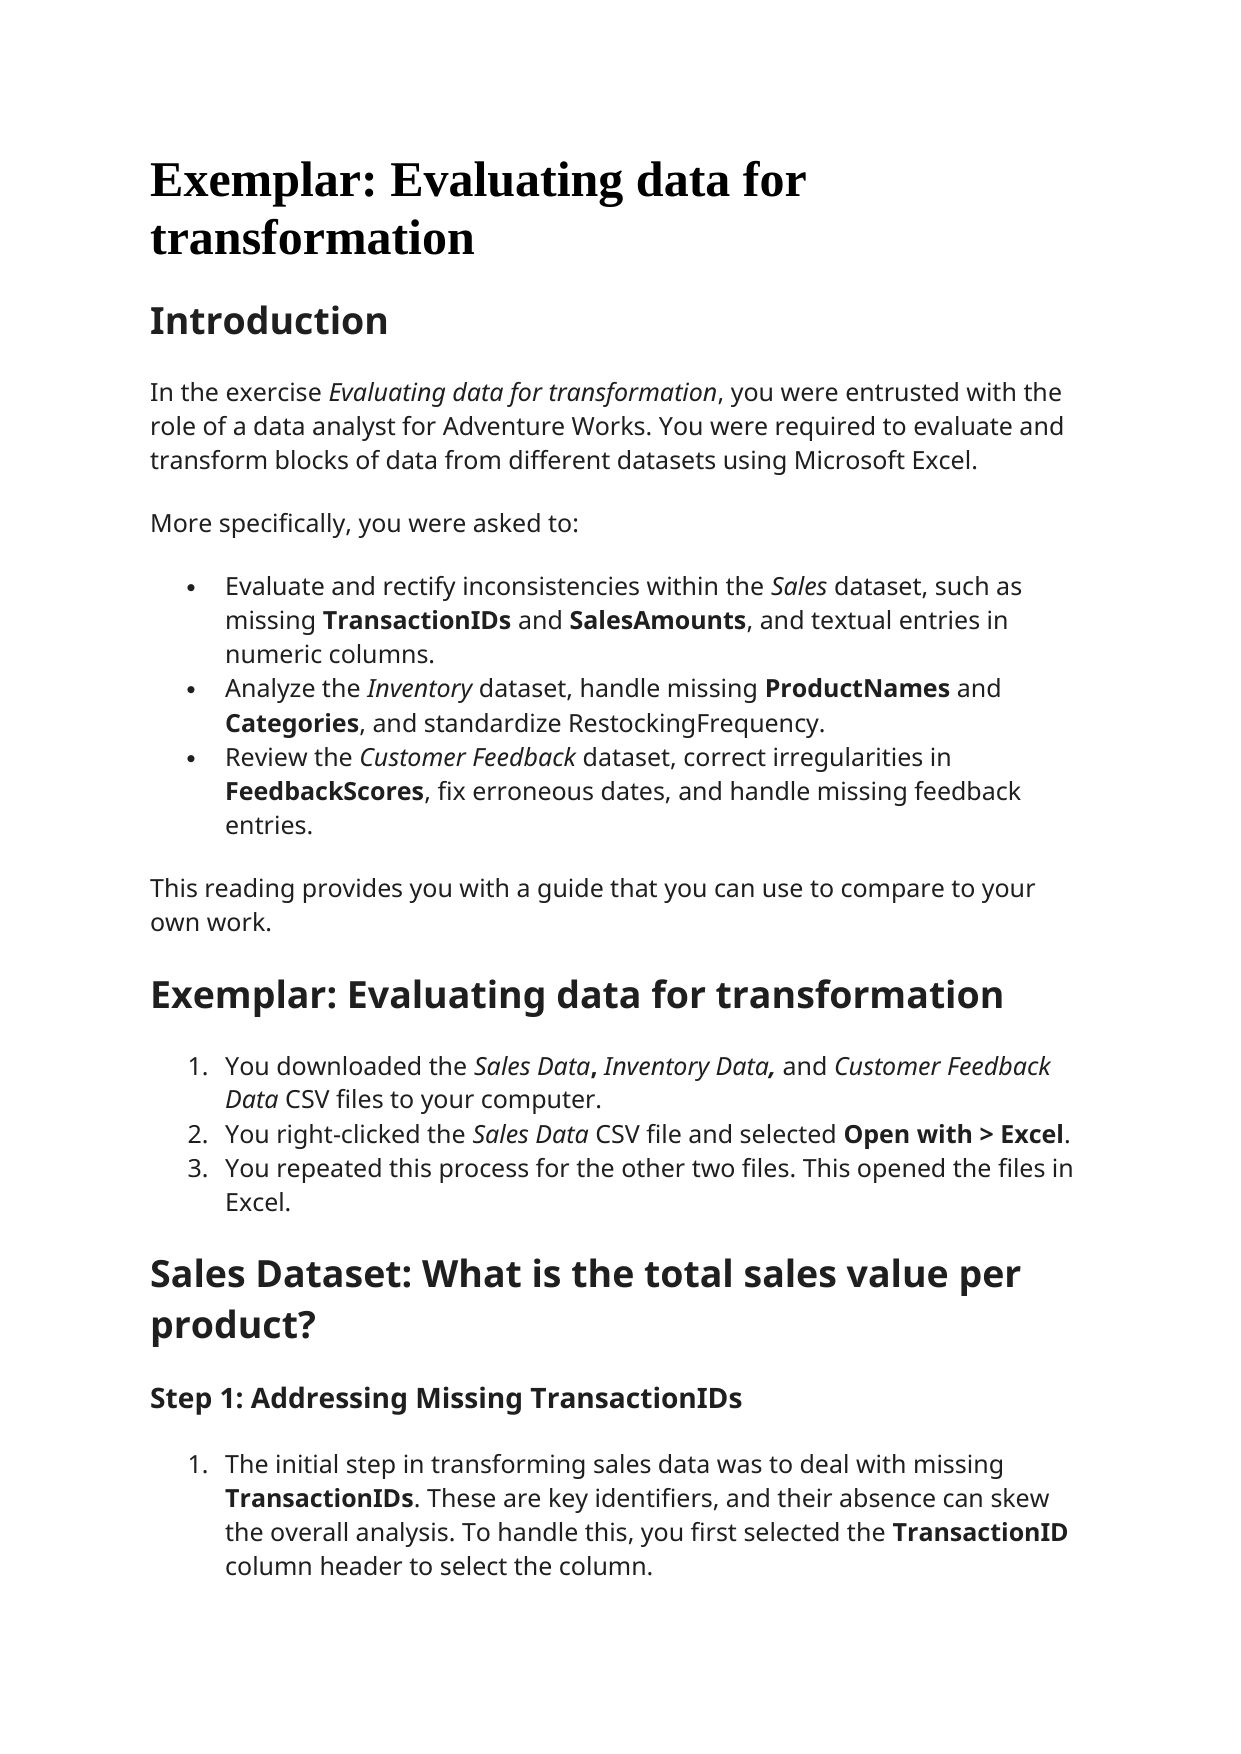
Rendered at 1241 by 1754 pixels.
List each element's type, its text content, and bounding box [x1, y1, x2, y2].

text Exemplar: Evaluating data for transformation [150, 968, 1090, 1019]
text More specifically, you were asked to: [150, 506, 1090, 540]
text Step 1: Addressing Missing TransactionIDs [150, 1379, 1090, 1417]
list You repeated this process for the other two files. This opened the files in Excel. [187, 1150, 1090, 1218]
list Evaluate and rectify inconsistencies within the Sales dataset, such as missing TransactionIDs and SalesAmounts, and textual entries in numeric columns. [187, 569, 1090, 671]
text Exemplar: Evaluating data for transformation [150, 150, 1090, 265]
text This reading provides you with a guide that you can use to compare to your own work. [150, 871, 1090, 939]
text Sales Dataset: What is the total sales value per product? [150, 1248, 1090, 1350]
list The initial step in transforming sales data was to deal with missing TransactionIDs. These are key identifiers, and their absence can skew the overall analysis. To handle this, you first selected the TransactionID column header to select the column. [187, 1446, 1090, 1583]
list Analyze the Inventory dataset, handle missing ProductNames and Categories, and standardize RestockingFrequency. [187, 671, 1090, 739]
list You downloaded the Sales Data, Inventory Data, and Customer Feedback Data CSV files to your computer. [187, 1048, 1090, 1116]
text In the exercise Evaluating data for transformation, you were entrusted with the role of a data analyst for Adventure Works. You were required to evaluate and transform blocks of data from different datasets using Microsoft Excel. [150, 374, 1090, 477]
list Review the Customer Feedback dataset, correct irregularities in FeedbackScores, fix erroneous dates, and handle missing feedback entries. [187, 739, 1090, 841]
list You right-clicked the Sales Data CSV file and selected Open with > Excel. [187, 1116, 1090, 1150]
text Introduction [150, 294, 1090, 345]
